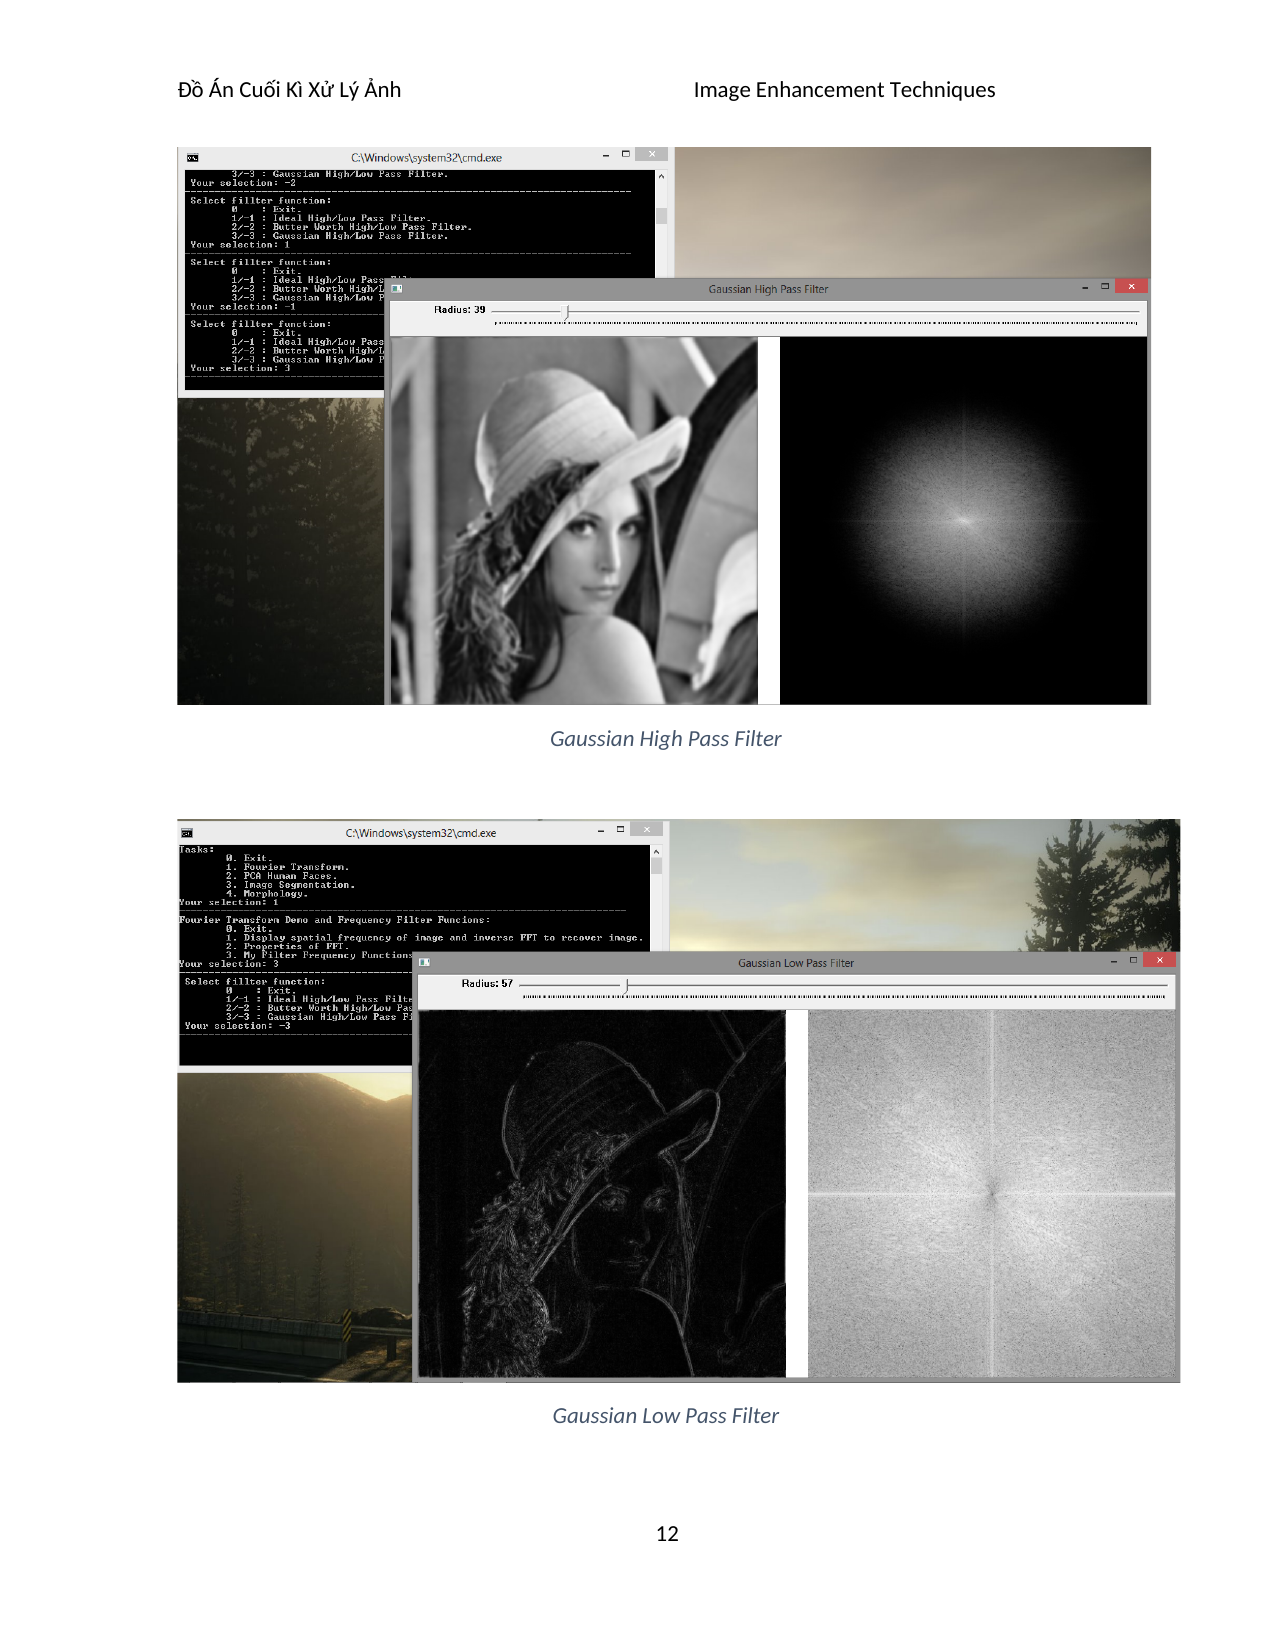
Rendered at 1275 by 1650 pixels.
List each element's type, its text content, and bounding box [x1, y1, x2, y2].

picture [177, 147, 1152, 705]
text Gaussian Low Pass Filter [177, 1401, 1157, 1429]
picture [177, 819, 1181, 1383]
text Gaussian High Pass Filter [177, 724, 1157, 752]
